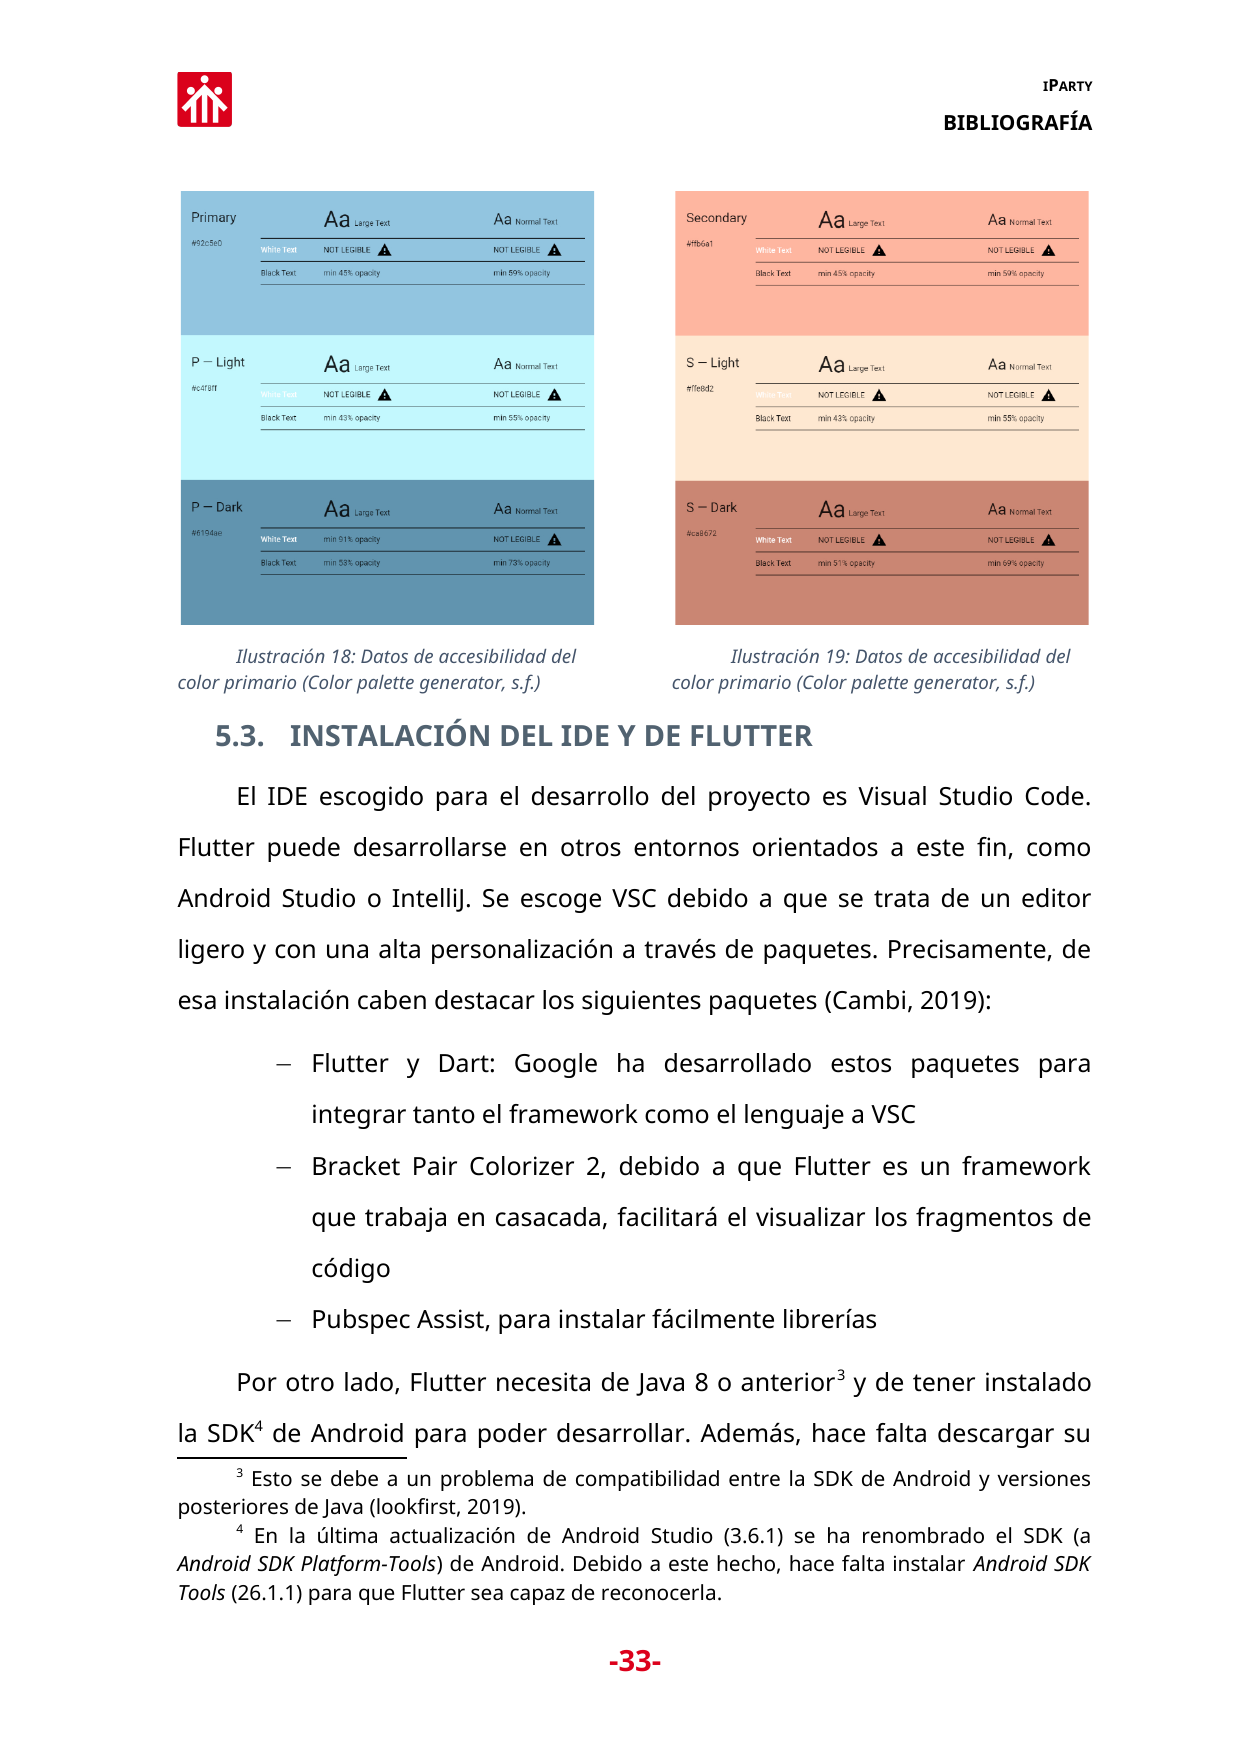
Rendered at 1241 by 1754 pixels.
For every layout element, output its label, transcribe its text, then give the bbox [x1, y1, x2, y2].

picture [180, 191, 595, 625]
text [177, 1365, 1092, 1450]
text Ilustración 19: Datos de accesibilidad del color primario [672, 644, 1092, 695]
picture [675, 191, 1089, 625]
text El IDE escogido para el desarrollo del proyecto es Visual Studio Code. Flutter puede desarrollarse en otros entornos orientados a este fin, como Android Studio o IntelliJ. Se escoge VSC debido a que se trata de un editor ligero y con una alta personalización a través de paquetes. Precisamente, de esa instalación caben destacar los siguientes paquetes : [177, 778, 1092, 1017]
list Flutter y Dart: Google ha desarrollado estos paquetes para integrar tanto el framework como el lenguaje a VSC [274, 1046, 1092, 1131]
subtitle Instalación del IDE y de FLutter [215, 716, 1092, 755]
picture [177, 72, 232, 127]
list Pubspec Assist, para instalar fácilmente librerías [274, 1301, 1092, 1335]
list Bracket Pair Colorizer 2, debido a que Flutter es un framework que trabaja en casacada, facilitará el visualizar los fragmentos de código [274, 1148, 1092, 1284]
text Ilustración 18: Datos de accesibilidad del color primario [177, 644, 598, 695]
